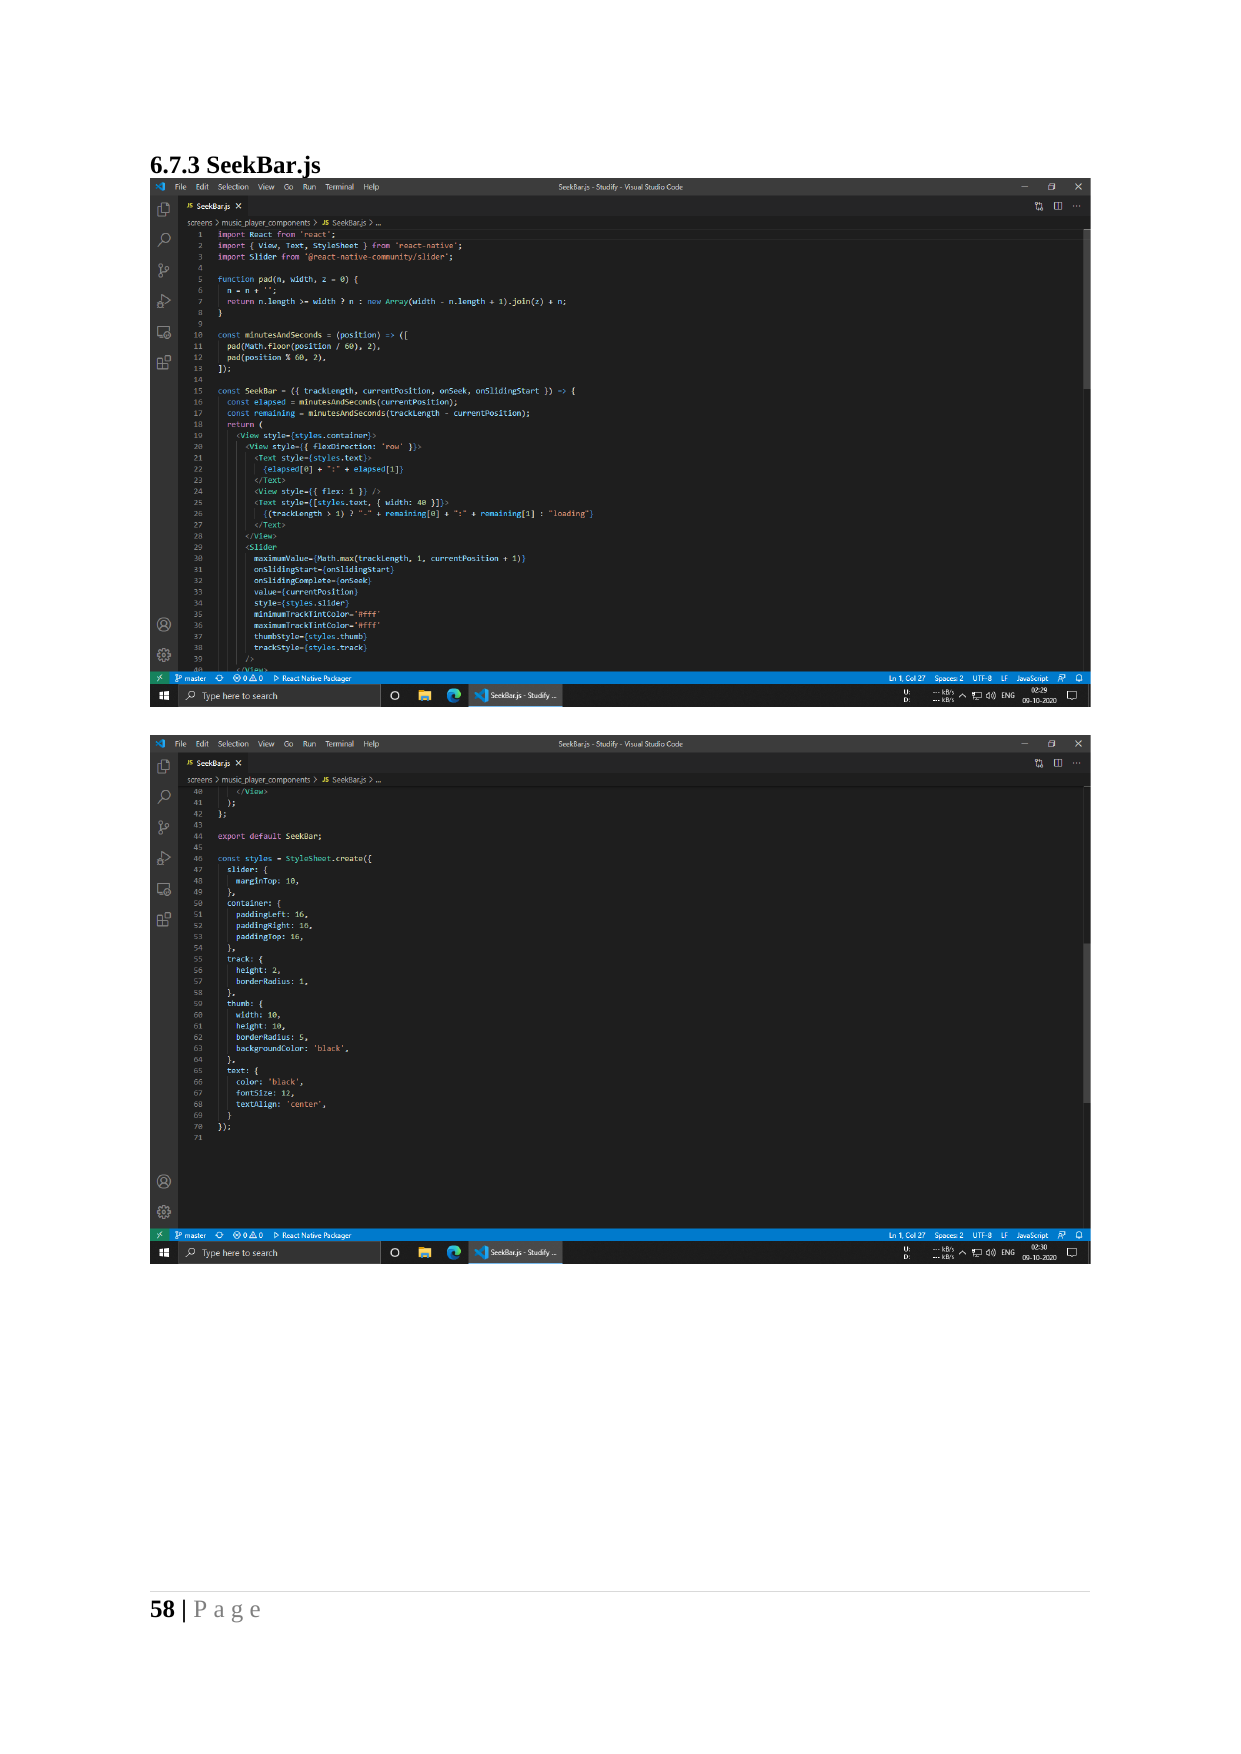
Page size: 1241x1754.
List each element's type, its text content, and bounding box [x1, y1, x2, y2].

text 6.7.3 SeekBar.js [150, 150, 1090, 178]
picture [150, 178, 1091, 707]
picture [150, 735, 1091, 1264]
